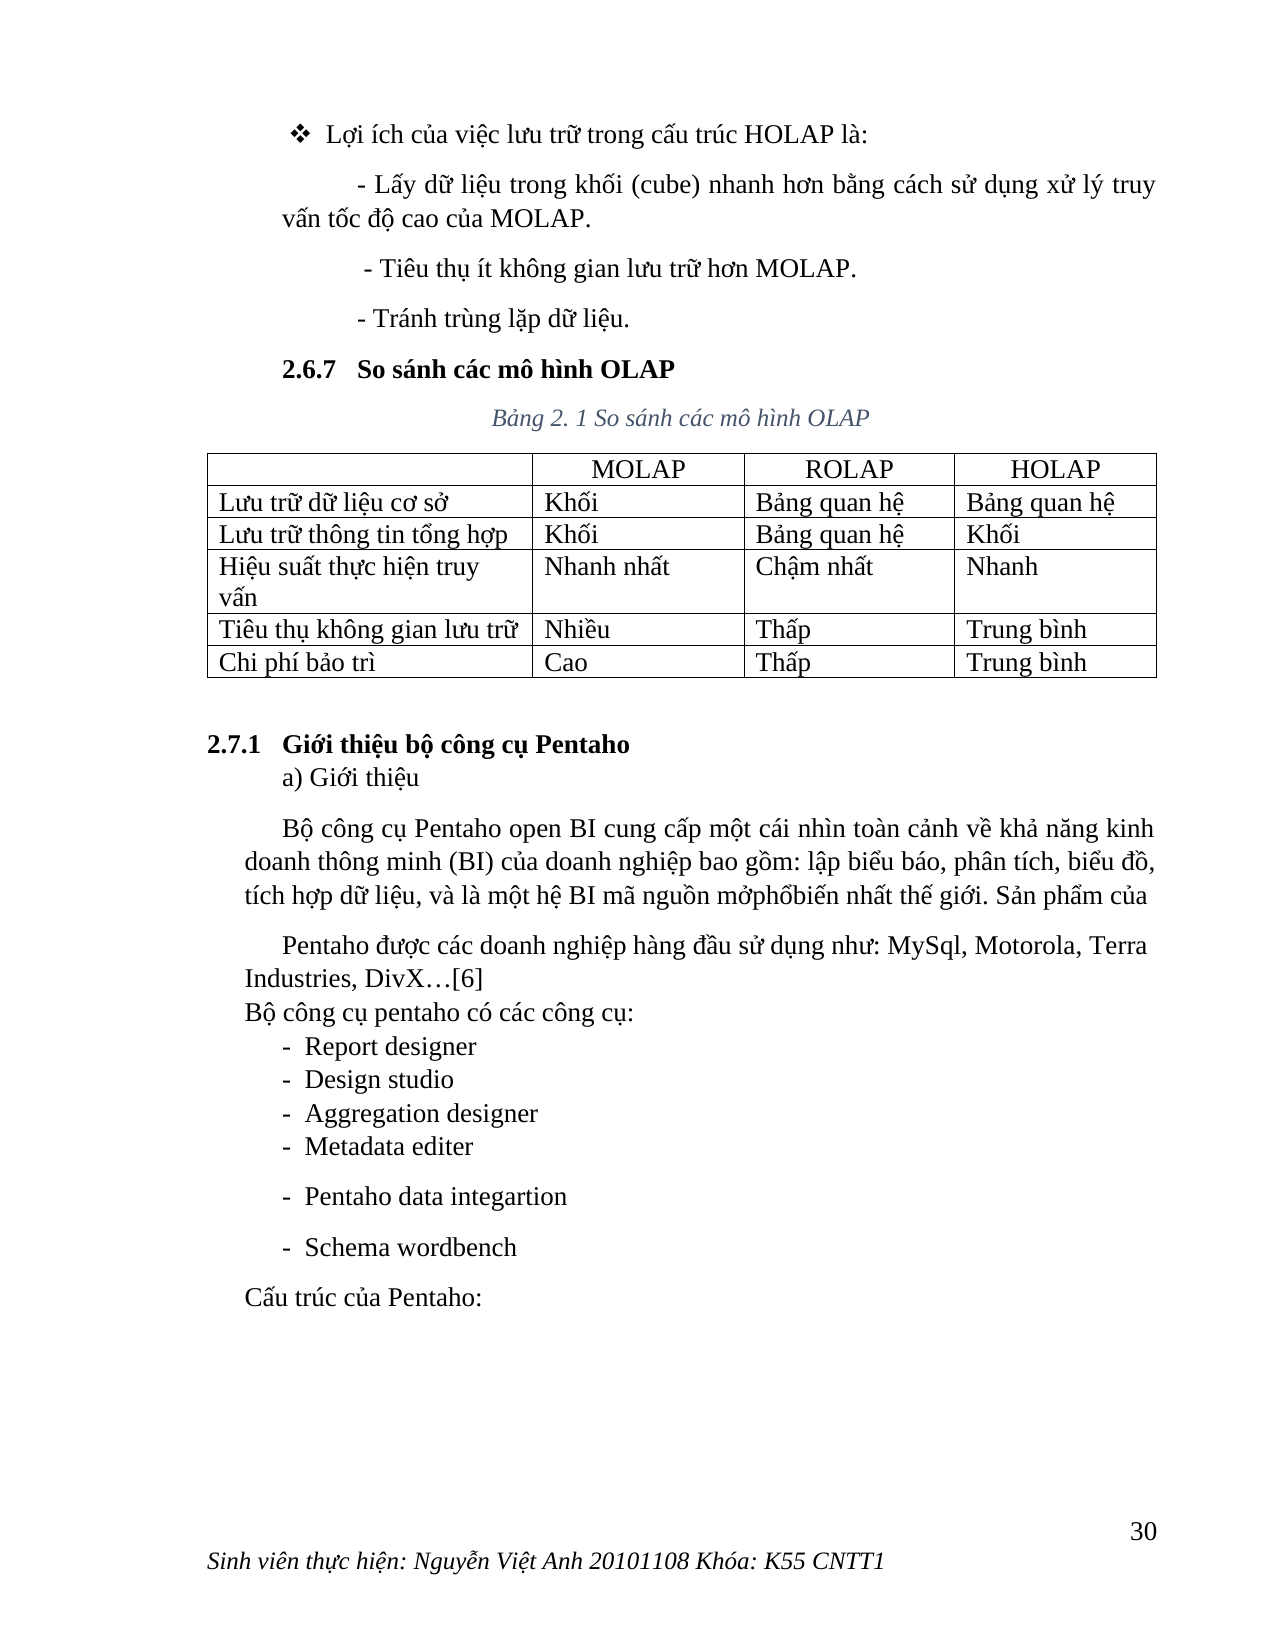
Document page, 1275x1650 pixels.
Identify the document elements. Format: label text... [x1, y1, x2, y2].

table_header [208, 454, 532, 485]
list Industries, DivX…[6] [244, 963, 1157, 994]
list - Design studio [244, 1063, 1157, 1094]
text - Pentaho data integartion [207, 1181, 1157, 1212]
table_cell Trung bình [955, 614, 1156, 644]
table_cell Trung bình [955, 646, 1156, 677]
table_cell Lưu trữ dữ liệu cơ sở [208, 486, 532, 517]
table_cell Bảng quan hệ [745, 518, 954, 549]
table_cell Khối [533, 486, 744, 517]
text - Tránh trùng lặp dữ liệu. [282, 302, 1157, 334]
list Bộ công cụ pentaho có các công cụ: [244, 996, 1157, 1027]
table_cell Thấp [745, 614, 954, 644]
list Lợi ích của việc lưu trữ trong cấu trúc HOLAP là: [288, 118, 1157, 149]
list - Schema wordbench [244, 1231, 1157, 1262]
list - Metadata editer [244, 1130, 1157, 1161]
text - Tiêu thụ ít không gian lưu trữ hơn MOLAP. [282, 252, 1157, 283]
table_header HOLAP [955, 454, 1156, 485]
table_cell Bảng quan hệ [745, 486, 954, 517]
table_cell Nhiều [533, 614, 744, 644]
table_cell Hiệu suất thực hiện truy vấn [208, 550, 532, 612]
table_cell Chậm nhất [745, 550, 954, 612]
table_cell Tiêu thụ không gian lưu trữ [208, 614, 532, 644]
list So sánh các mô hình OLAP [282, 353, 1157, 384]
list Giới thiệu bộ công cụ Pentaho a) Giới thiệu [207, 728, 1157, 793]
table_cell Nhanh nhất [533, 550, 744, 612]
table_cell Cao [533, 646, 744, 677]
list - Report designer [244, 1030, 1157, 1061]
table_cell Khối [955, 518, 1156, 549]
text Bảng 2. 1 So sánh các mô hình OLAP [207, 403, 1157, 432]
text Bộ công cụ Pentaho open BI cung cấp một cái nhìn toàn cảnh về khả năng kinh doanh thông minh (BI) của doanh nghiệp bao gồm: lập biểu báo, phân tích, biểu đồ, tích hợp dữ liệu, và là một hệ BI mã nguồn mởphổbiến nhất thế giới. Sản phẩm của [244, 812, 1157, 910]
text - Lấy dữ liệu trong khối (cube) nhanh hơn bằng cách sử dụng xử lý truy vấn tốc độ cao của MOLAP. [282, 168, 1157, 233]
table_cell Thấp [745, 646, 954, 677]
list - Aggregation designer [244, 1097, 1157, 1128]
table_cell Nhanh [955, 550, 1156, 612]
table_header ROLAP [745, 454, 954, 485]
table_cell Chi phí bảo trì [208, 646, 532, 677]
table_cell Lưu trữ thông tin tổng hợp [208, 518, 532, 549]
table_cell Bảng quan hệ [955, 486, 1156, 517]
table_cell Khối [533, 518, 744, 549]
table_header MOLAP [533, 454, 744, 485]
list Pentaho được các doanh nghiệp hàng đầu sử dụng như: MySql, Motorola, Terra [244, 929, 1157, 960]
text Cấu trúc của Pentaho: [207, 1281, 1157, 1312]
